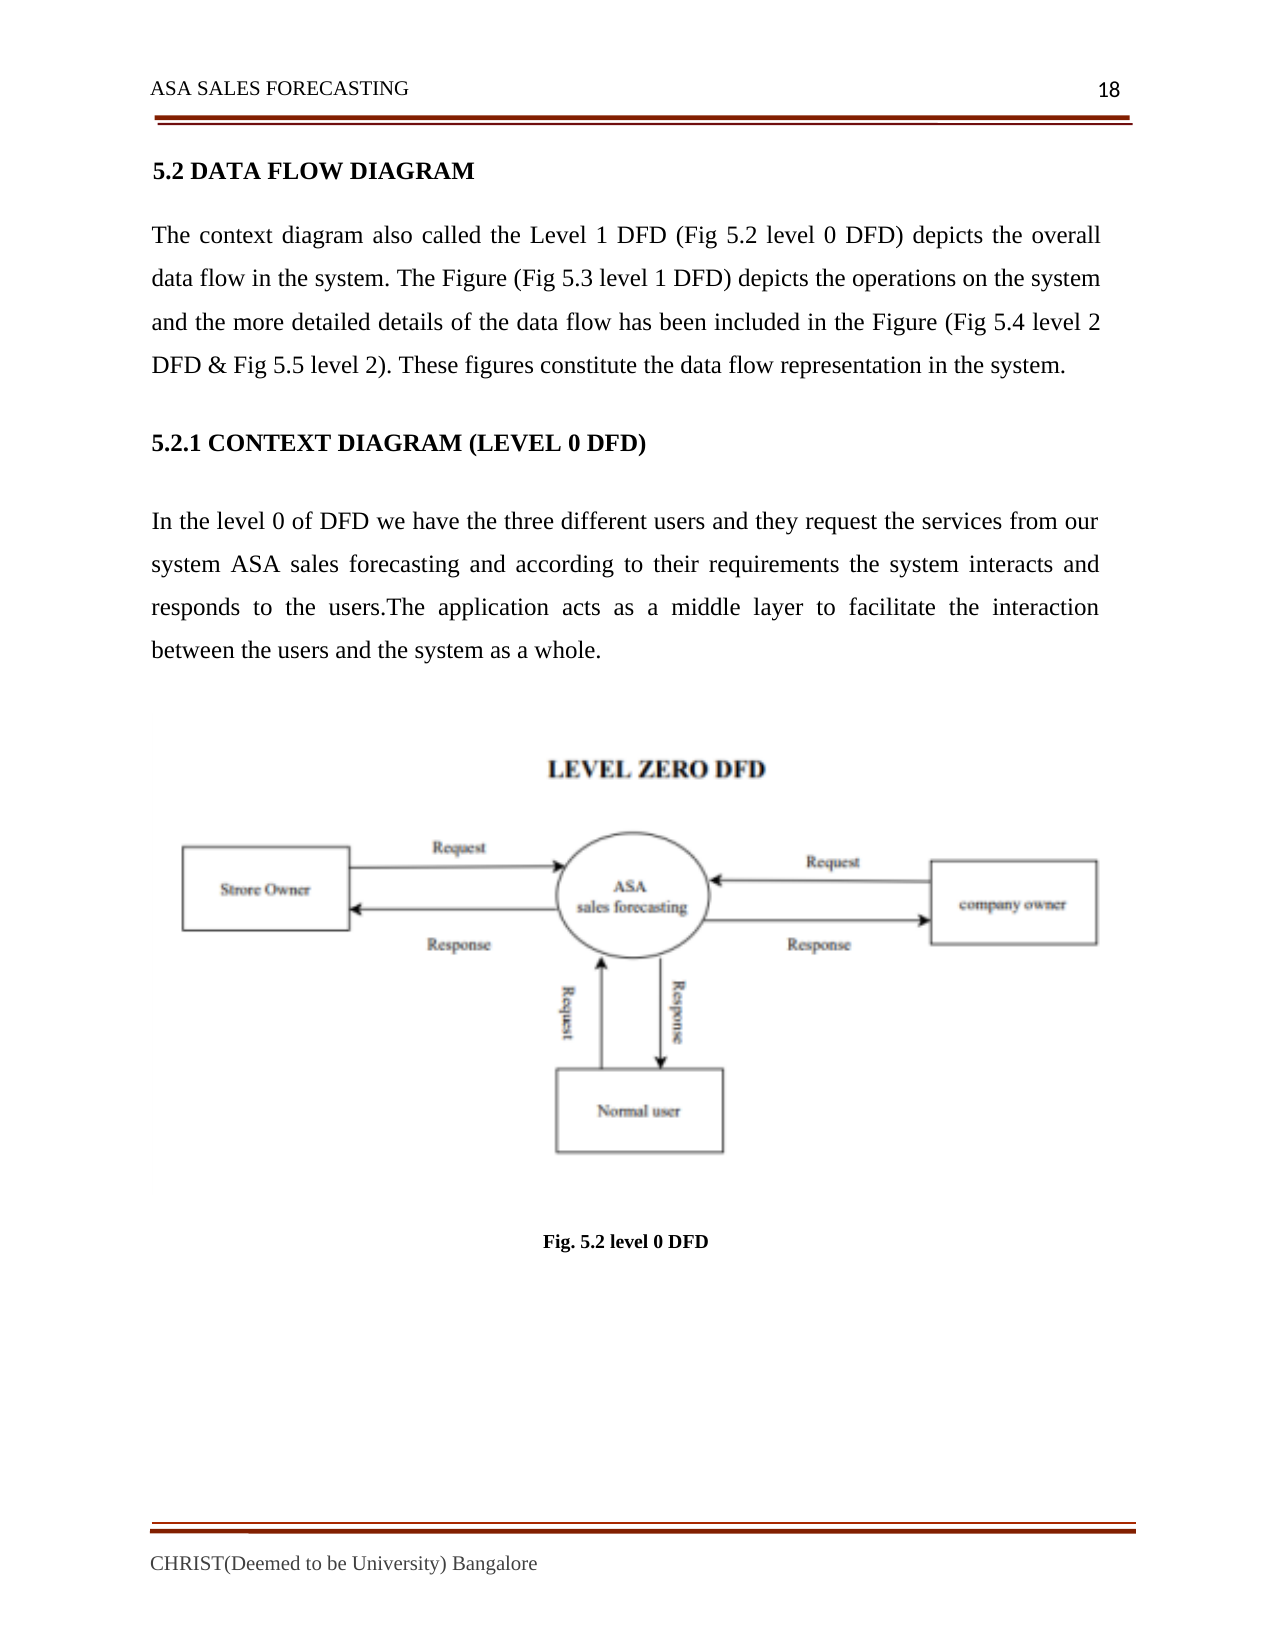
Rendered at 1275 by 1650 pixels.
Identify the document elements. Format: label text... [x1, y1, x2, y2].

text 5.2 DATA FLOW DIAGRAM [153, 156, 1125, 185]
text Fig. 5.2 level 0 DFD [151, 1230, 1100, 1253]
text 5.2.1 CONTEXT DIAGRAM (LEVEL 0 DFD) [151, 428, 1102, 457]
text In the level 0 of DFD we have the three different users and they request the services from our system ASA sales forecasting and according to their requirements the system interacts and responds to the users.The application acts as a middle layer to facilitate the interaction between the users and the system as a whole. [151, 506, 1100, 664]
text The context diagram also called the Level 1 DFD (Fig 5.2 level 0 DFD) depicts the overall data flow in the system. The Figure (Fig 5.3 level 1 DFD) depicts the operations on the system and the more detailed details of the data flow has been included in the Figure (Fig 5.4 level 2 DFD & Fig 5.5 level 2). These figures constitute the data flow representation in the system. [151, 220, 1102, 378]
picture [151, 713, 1127, 1195]
